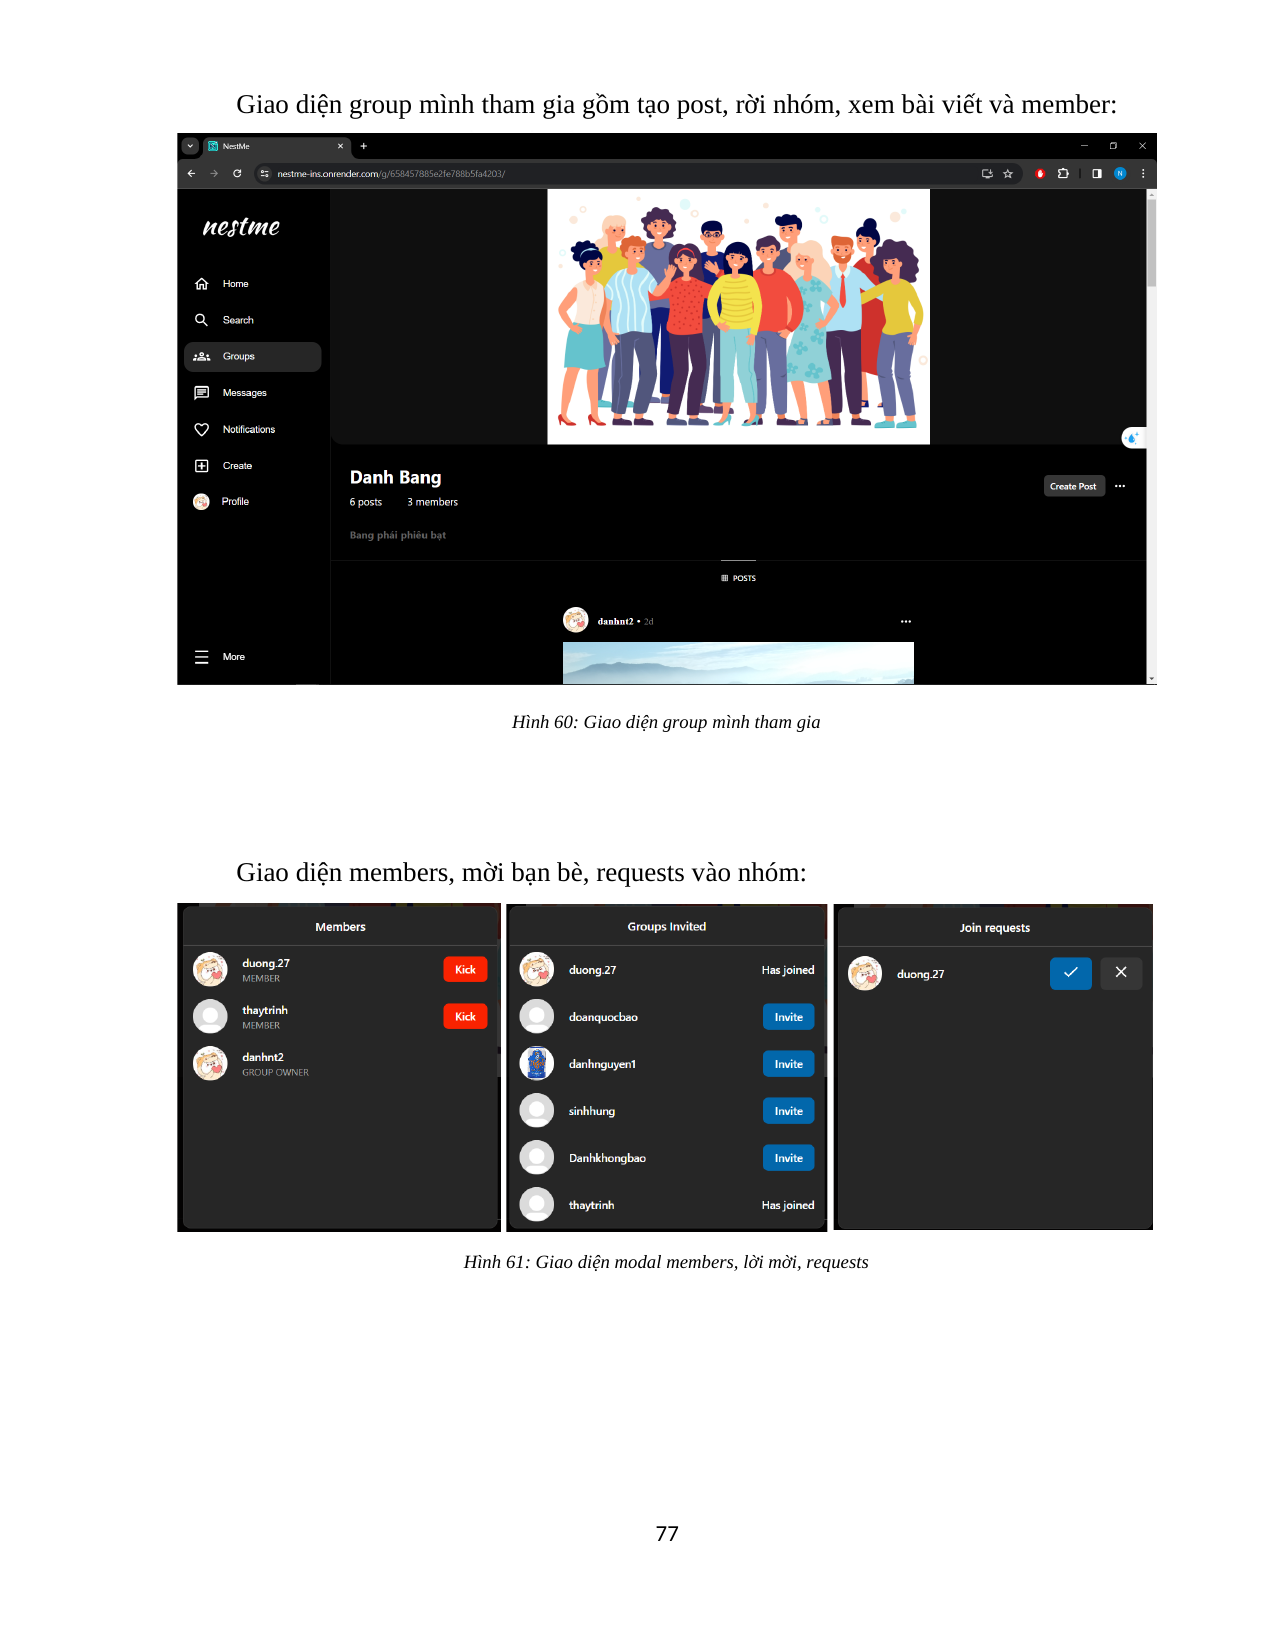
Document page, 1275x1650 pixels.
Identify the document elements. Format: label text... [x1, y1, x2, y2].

picture [177, 133, 1157, 685]
text Giao diện group mình tham gia gồm tạo post, rời nhóm, xem bài viết và member: [177, 89, 1157, 133]
picture [506, 904, 828, 1232]
picture [177, 903, 501, 1232]
text Giao diện members, mời bạn bè, requests vào nhóm: [177, 856, 1157, 888]
picture [833, 904, 1153, 1230]
